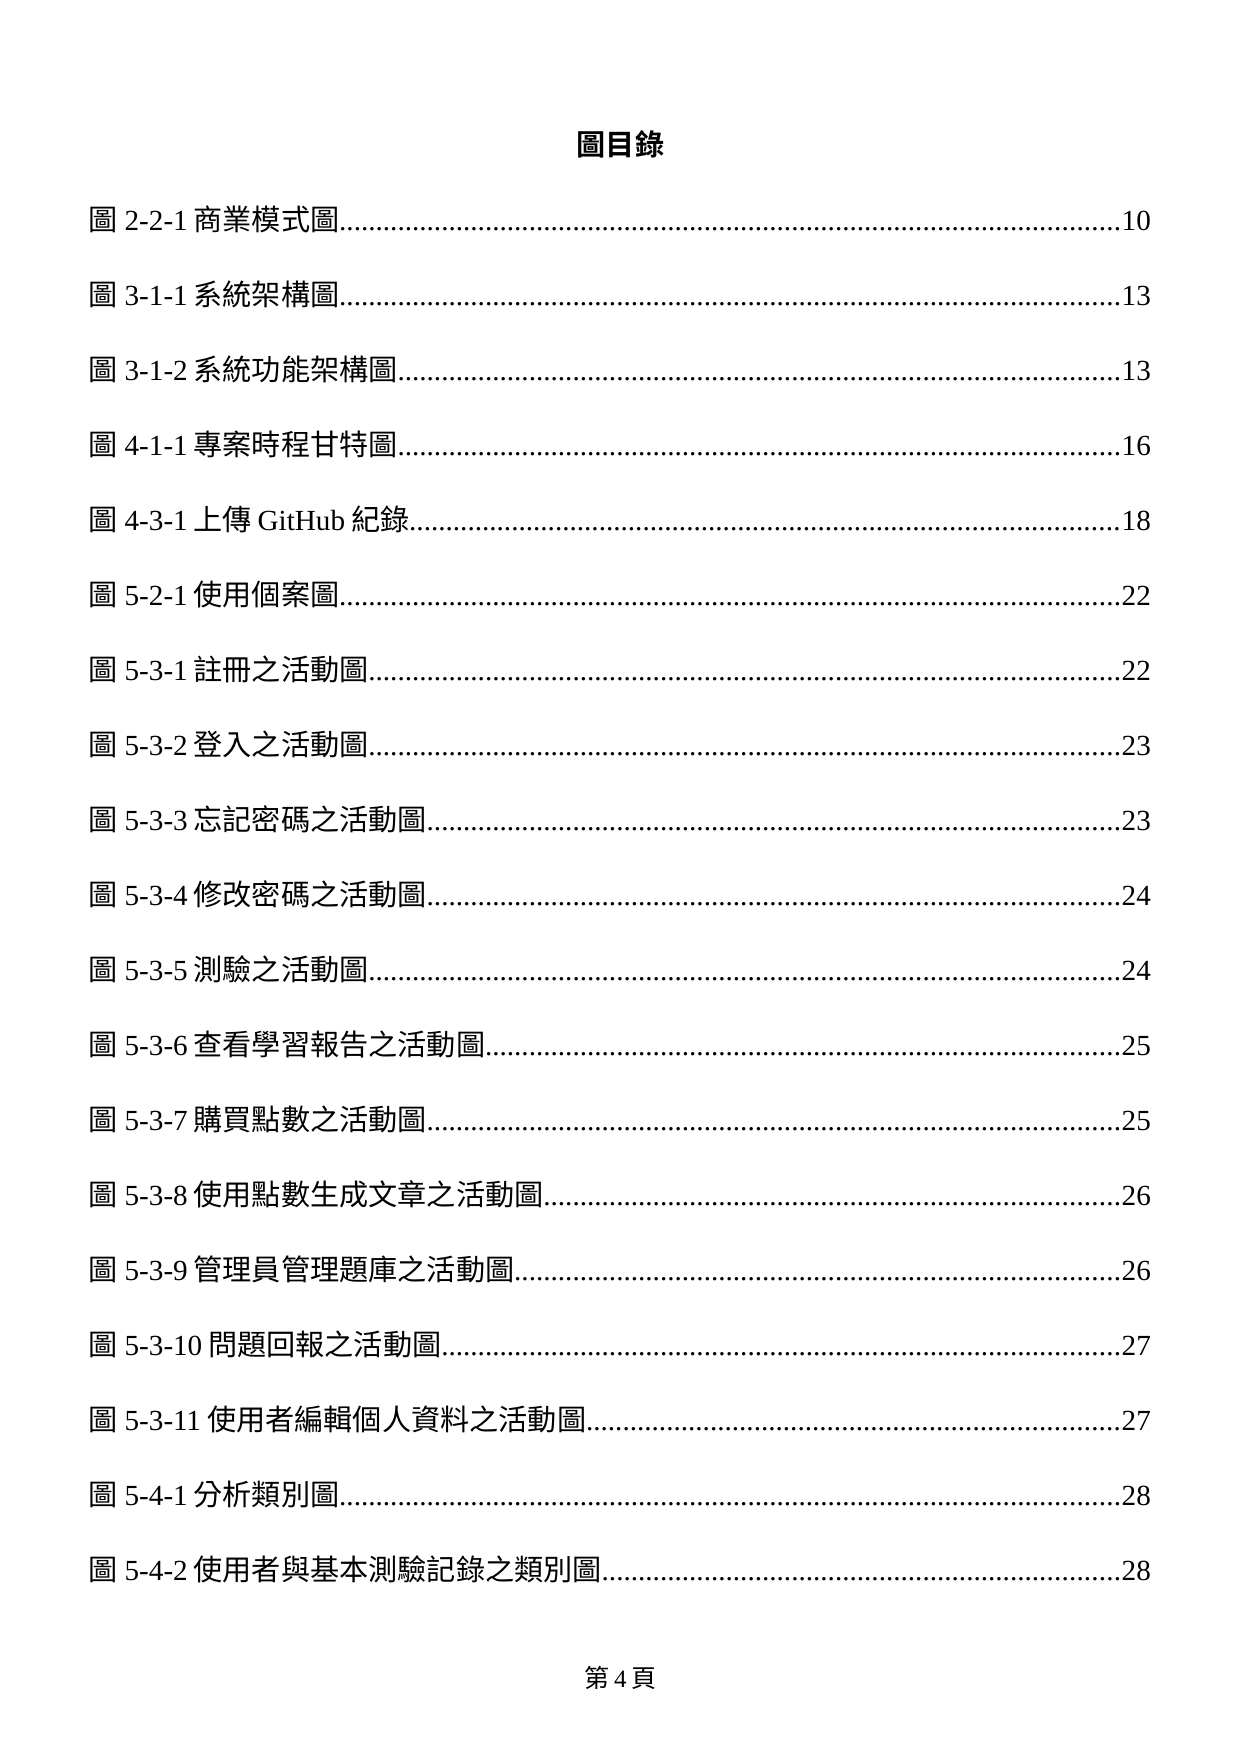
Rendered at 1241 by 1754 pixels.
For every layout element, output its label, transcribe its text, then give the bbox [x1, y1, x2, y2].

text 圖 5-4-1分析類別圖 28 [89, 1455, 1152, 1530]
text 圖目錄 [89, 105, 1152, 180]
text 圖 4-3-1上傳GitHub紀錄 18 [89, 480, 1152, 555]
text 圖 2-2-1商業模式圖 10 [89, 180, 1152, 255]
text 圖 5-3-6查看學習報告之活動圖 25 [89, 1005, 1152, 1080]
text 圖 4-1-1專案時程甘特圖 16 [89, 405, 1152, 480]
text 圖 5-3-8使用點數生成文章之活動圖 26 [89, 1155, 1152, 1230]
text 圖 5-3-5測驗之活動圖 24 [89, 930, 1152, 1005]
text 圖 5-3-9管理員管理題庫之活動圖 26 [89, 1230, 1152, 1305]
text 圖 5-3-7購買點數之活動圖 25 [89, 1080, 1152, 1155]
text 圖 5-3-11使用者編輯個人資料之活動圖 27 [89, 1380, 1152, 1455]
text 圖 3-1-2系統功能架構圖 13 [89, 330, 1152, 405]
text 圖 5-3-4修改密碼之活動圖 24 [89, 855, 1152, 930]
text 圖 5-3-2登入之活動圖 23 [89, 705, 1152, 780]
text 圖 5-3-10問題回報之活動圖 27 [89, 1305, 1152, 1380]
text 圖 5-2-1使用個案圖 22 [89, 555, 1152, 630]
text 圖 5-3-3忘記密碼之活動圖 23 [89, 780, 1152, 855]
text 圖 5-4-2使用者與基本測驗記錄之類別圖 28 [89, 1530, 1152, 1605]
text 圖 5-3-1註冊之活動圖 22 [89, 630, 1152, 705]
text 圖 3-1-1系統架構圖 13 [89, 255, 1152, 330]
